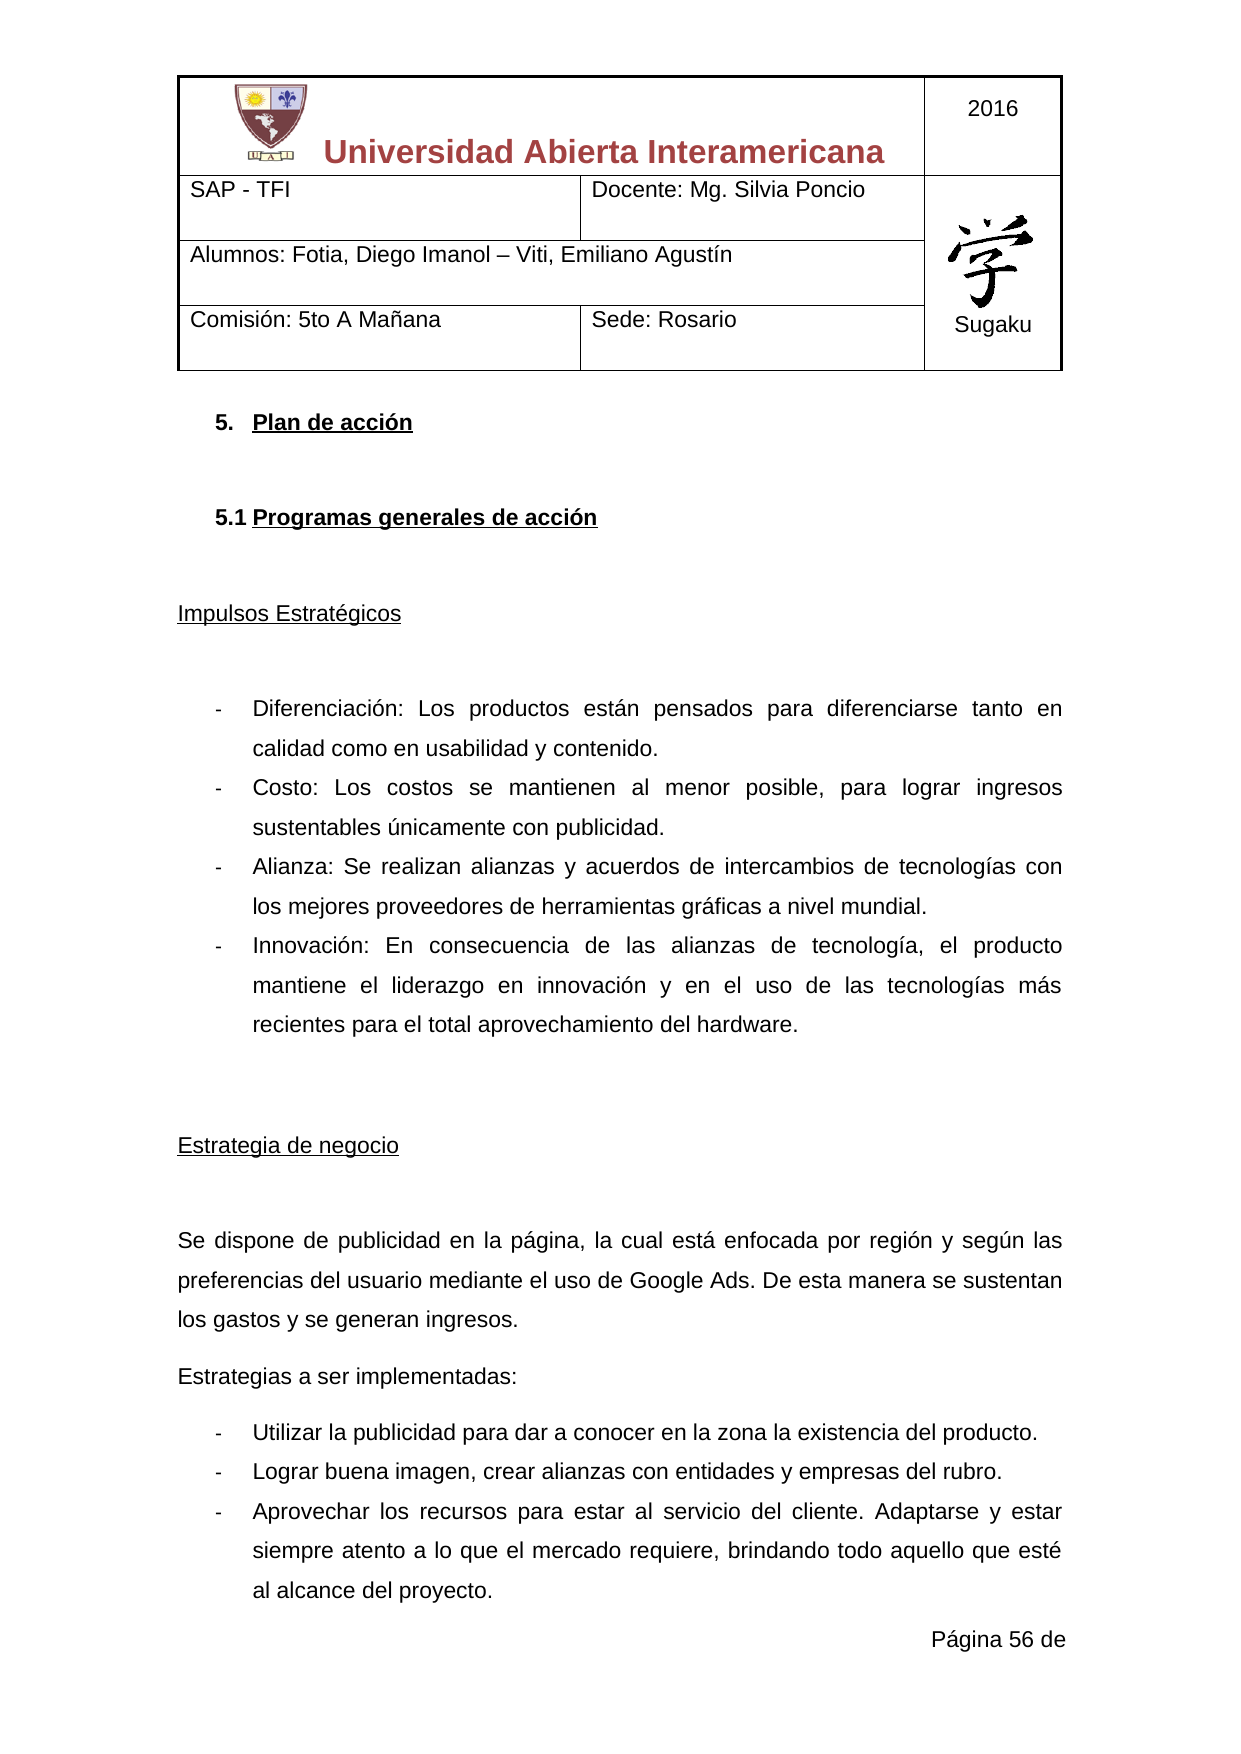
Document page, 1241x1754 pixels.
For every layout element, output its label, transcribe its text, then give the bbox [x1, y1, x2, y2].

text Se dispone de publicidad en la página, la cual está enfocada por región y según las preferencias del usuario mediante el uso de Google Ads. De esta manera se sustentan los gastos y se generan ingresos. [177, 1227, 1063, 1333]
list Alianza: Se realizan alianzas y acuerdos de intercambios de tecnologías con los mejores proveedores de herramientas gráficas a nivel mundial. [215, 853, 1063, 919]
subtitle Plan de acción [215, 408, 1063, 435]
list Aprovechar los recursos para estar al servicio del cliente. Adaptarse y estar siempre atento a lo que el mercado requiere, brindando todo aquello que esté al alcance del proyecto. [215, 1498, 1063, 1603]
subtitle Programas generales de acción [215, 504, 1063, 531]
text Estrategias a ser implementadas: [177, 1363, 1063, 1389]
list Diferenciación: Los productos están pensados para diferenciarse tanto en calidad como en usabilidad y contenido. [215, 695, 1063, 761]
picture [218, 78, 324, 164]
subtitle Impulsos Estratégicos [177, 600, 1063, 626]
list Innovación: En consecuencia de las alianzas de tecnología, el producto mantiene el liderazgo en innovación y en el uso de las tecnologías más recientes para el total aprovechamiento del hardware. [215, 932, 1063, 1038]
subtitle Estrategia de negocio [177, 1132, 1063, 1158]
list Utilizar la publicidad para dar a conocer en la zona la existencia del producto. [215, 1419, 1063, 1445]
list Lograr buena imagen, crear alianzas con entidades y empresas del rubro. [215, 1458, 1063, 1484]
picture [942, 208, 1044, 311]
list Costo: Los costos se mantienen al menor posible, para lograr ingresos sustentables únicamente con publicidad. [215, 774, 1063, 840]
